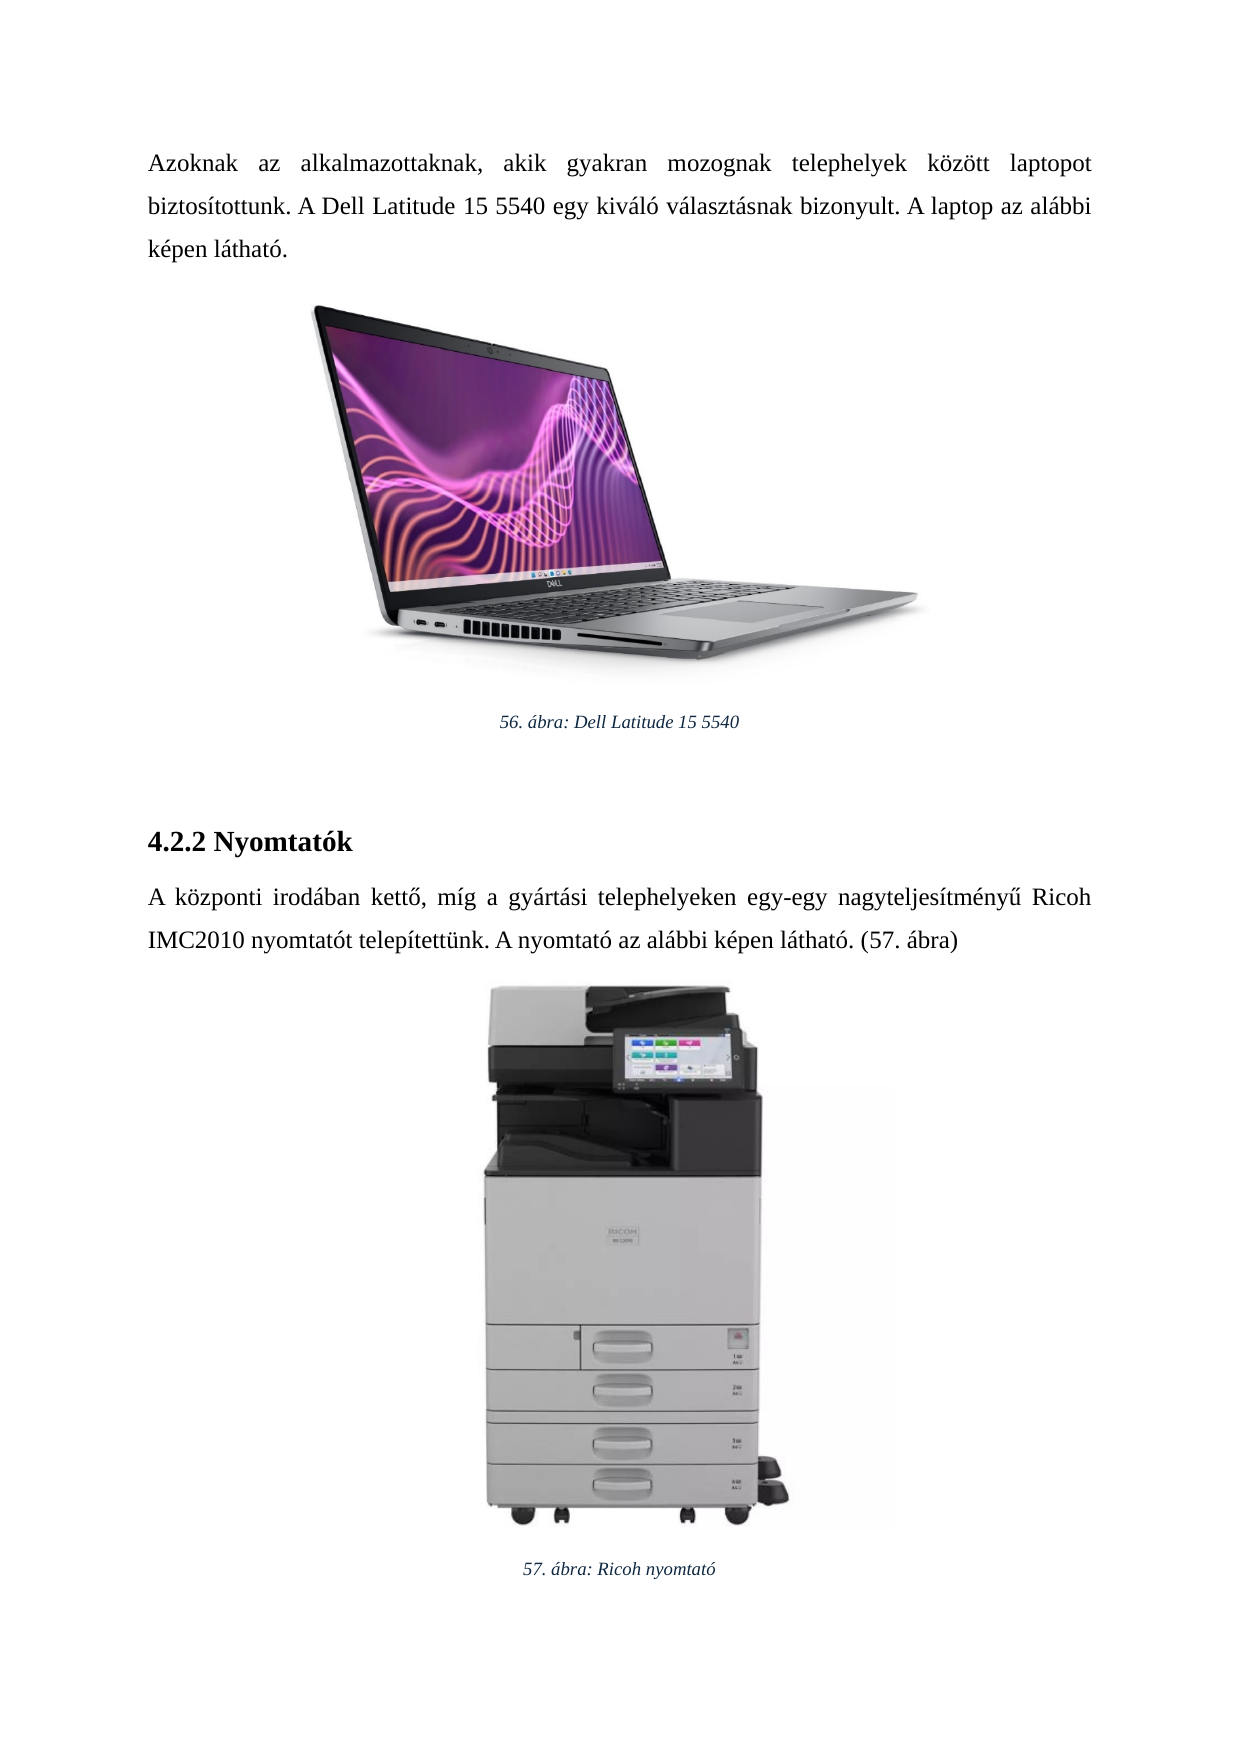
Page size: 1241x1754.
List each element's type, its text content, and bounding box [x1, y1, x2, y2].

text A központi irodában kettő, míg a gyártási telephelyeken egy-egy nagyteljesítményű Ricoh IMC2010 nyomtatót telepítettünk. A nyomtató az alábbi képen látható. (57. ábra) [148, 882, 1092, 954]
picture [309, 289, 931, 684]
picture [345, 981, 895, 1531]
text Azoknak az alkalmazottaknak, akik gyakran mozognak telephelyek között laptopot biztosítottunk. A Dell Latitude 15 5540 egy kiváló választásnak bizonyult. A laptop az alábbi képen látható. [148, 148, 1092, 263]
subtitle 4.2.2 Nyomtatók [148, 824, 1092, 857]
text 57. ábra: Ricoh nyomtató [148, 1558, 1092, 1579]
